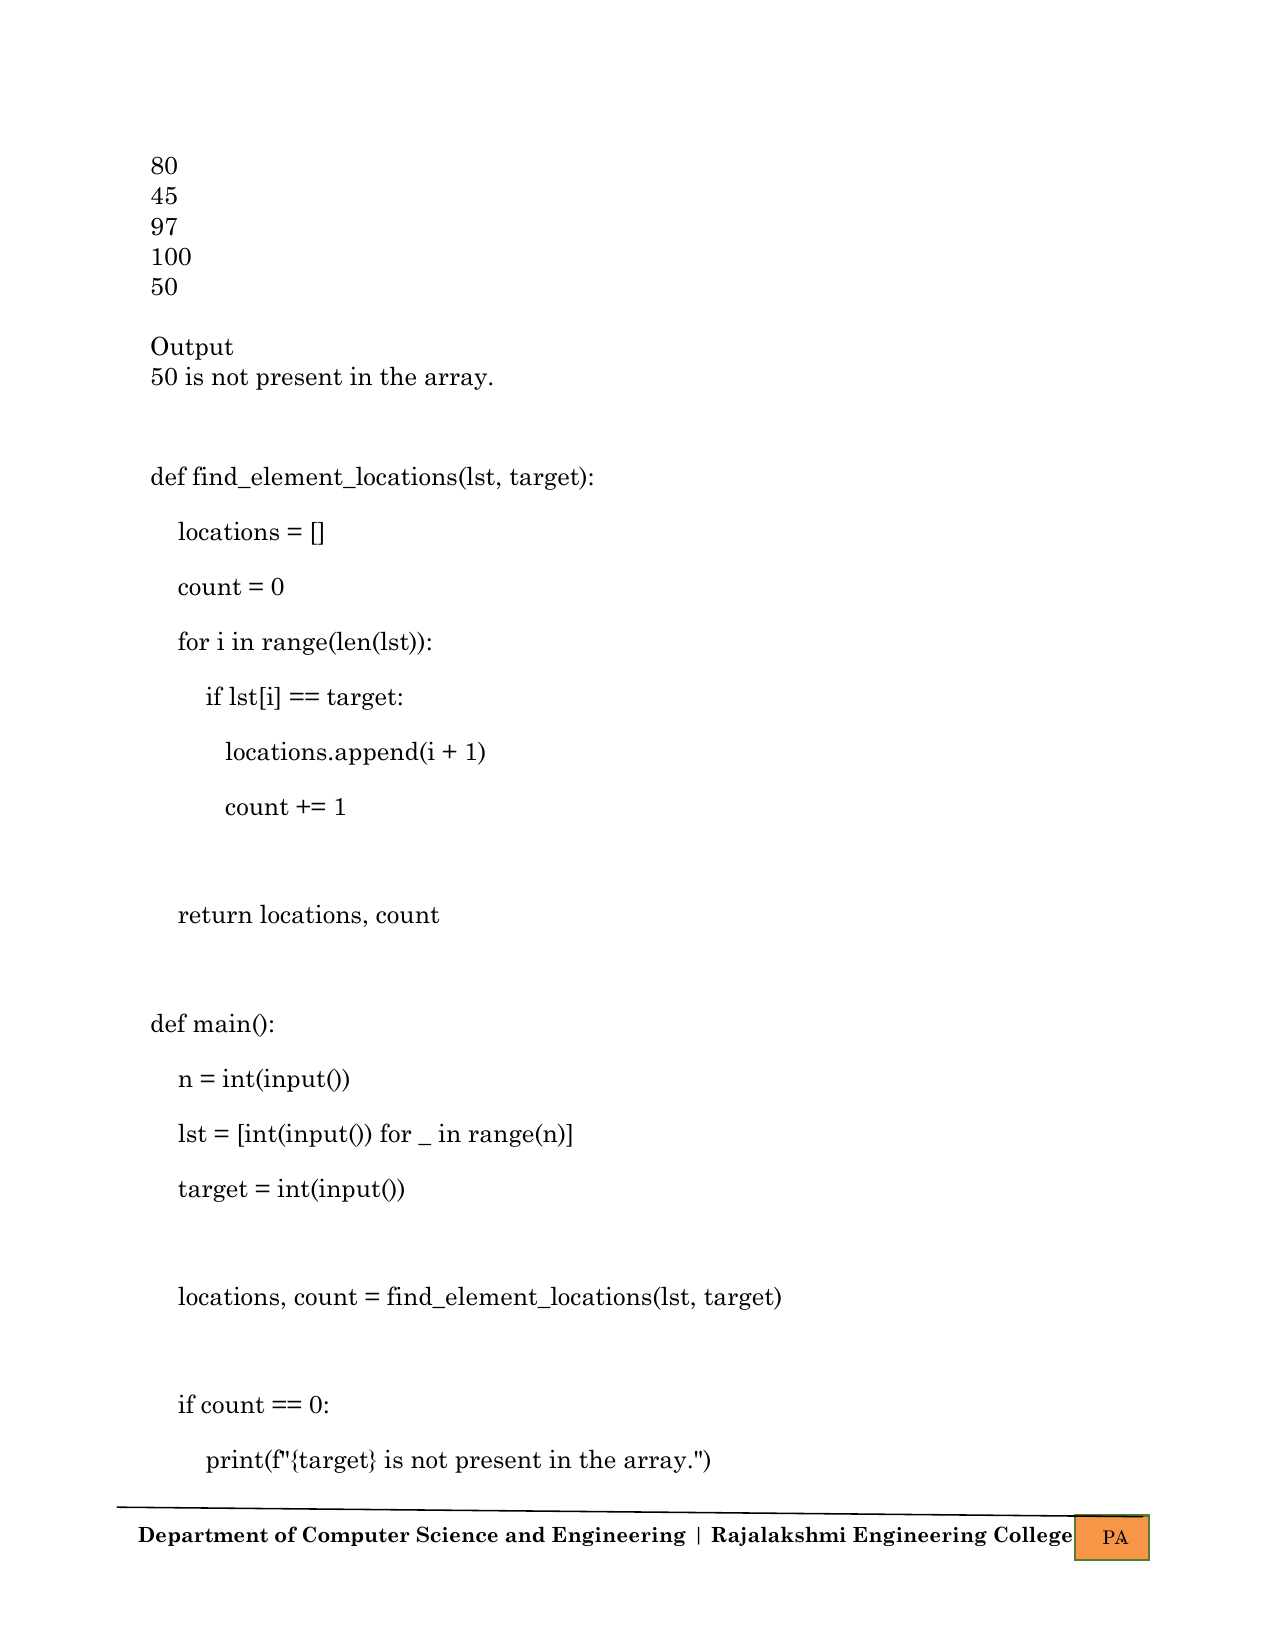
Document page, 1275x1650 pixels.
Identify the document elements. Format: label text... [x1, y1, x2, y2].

text Output [150, 331, 1125, 361]
text def find_element_locations(lst, target): [150, 461, 1125, 491]
text 100 [150, 240, 1125, 270]
text def main(): [150, 1007, 1125, 1037]
text locations.append(i + 1) [150, 736, 1125, 766]
text if lst[i] == target: [150, 681, 1125, 711]
text 97 [150, 210, 1125, 240]
text n = int(input()) [150, 1062, 1125, 1093]
text 45 [150, 180, 1125, 210]
text return locations, count [150, 899, 1125, 929]
text if count == 0: [150, 1389, 1125, 1419]
text count += 1 [150, 791, 1125, 821]
text for i in range(len(lst)): [150, 626, 1125, 656]
text locations, count = find_element_locations(lst, target) [150, 1281, 1125, 1311]
text count = 0 [150, 571, 1125, 601]
text 80 [150, 150, 1125, 180]
text locations = [] [150, 516, 1125, 546]
text 50 is not present in the array. [150, 361, 1125, 391]
text target = int(input()) [150, 1173, 1125, 1203]
text print(f"{target} is not present in the array.") [150, 1444, 1125, 1474]
text 50 [150, 270, 1125, 301]
text lst = [int(input()) for _ in range(n)] [150, 1118, 1125, 1148]
